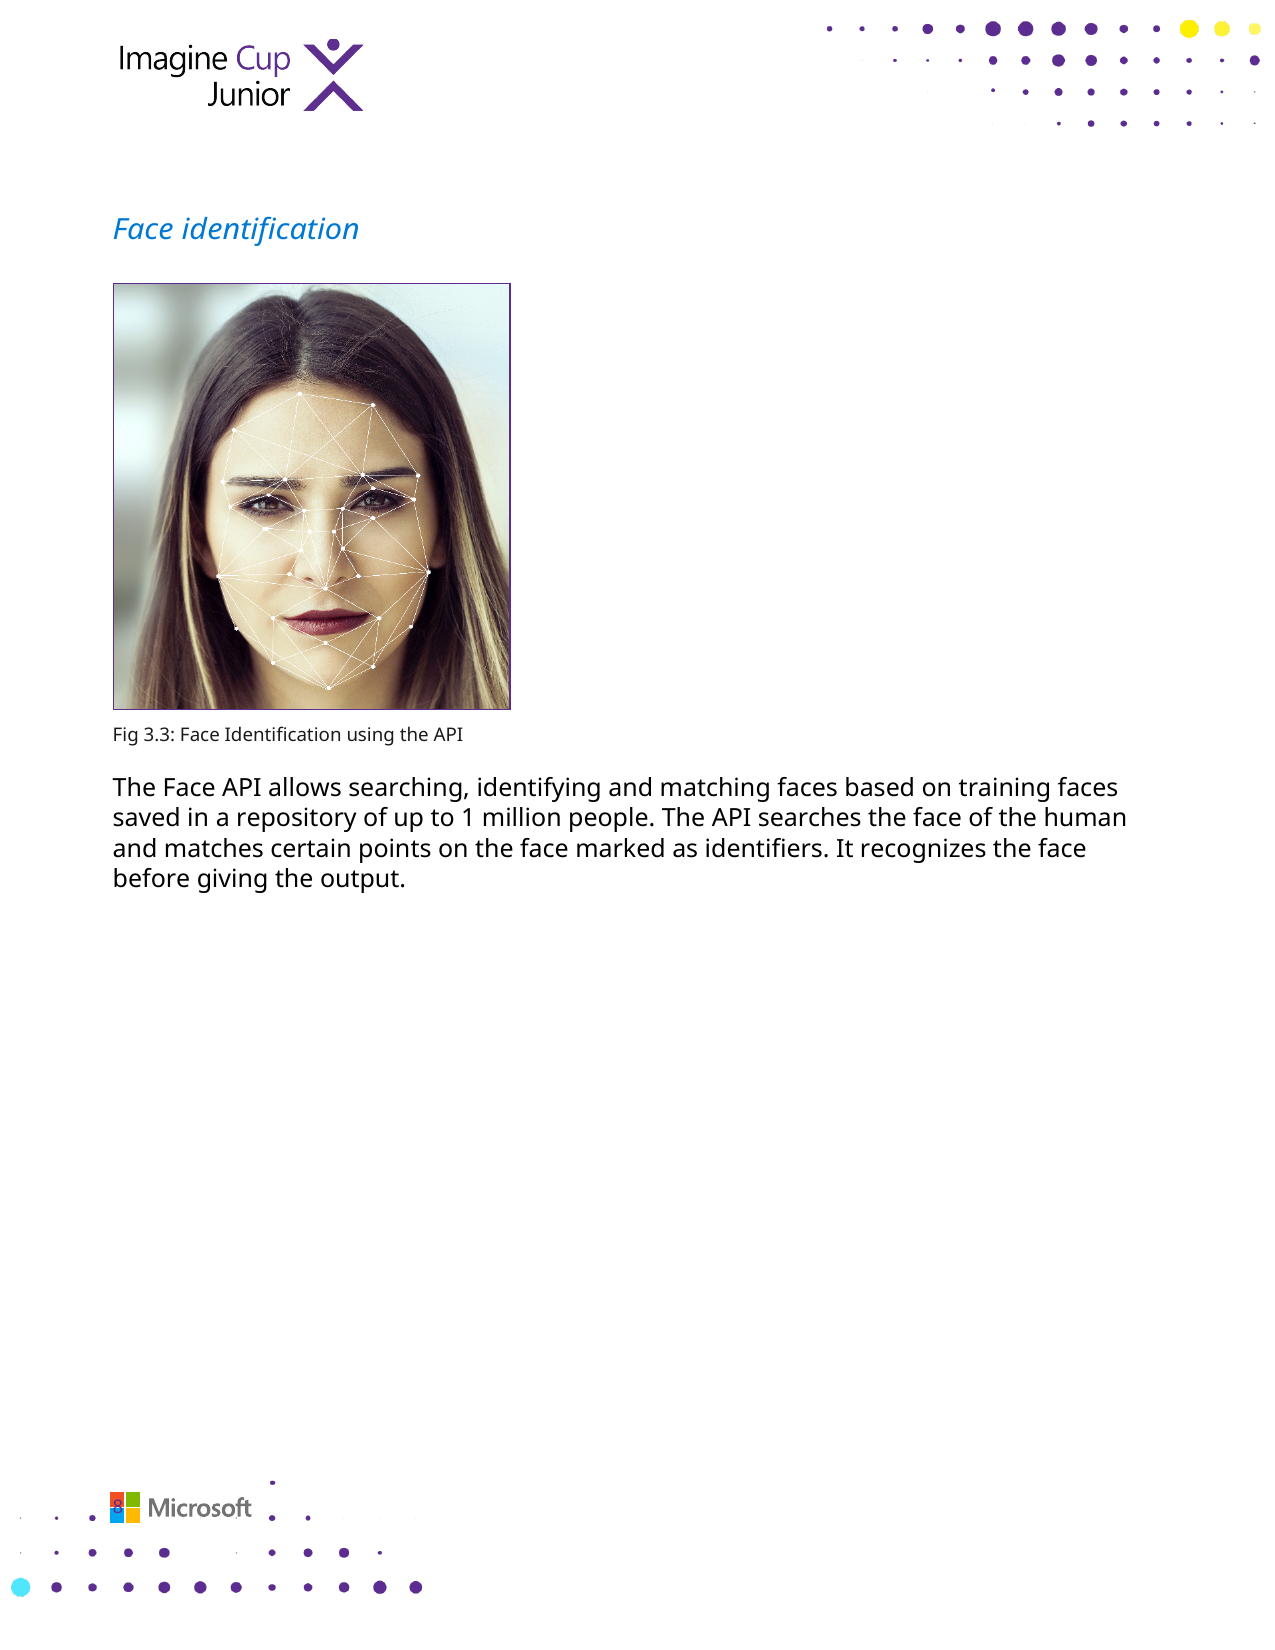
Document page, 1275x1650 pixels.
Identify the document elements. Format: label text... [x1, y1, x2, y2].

picture [120, 12, 1275, 142]
subtitle Face identification [112, 211, 1162, 283]
picture [114, 284, 509, 709]
text Fig 3.3: Face Identification using the API [112, 722, 1162, 747]
picture [0, 1451, 444, 1603]
text The Face API allows searching, identifying and matching faces based on training faces saved in a repository of up to 1 million people. The API searches the face of the human and matches certain points on the face marked as identifiers. It recognizes the face before giving the output. [112, 772, 1162, 895]
